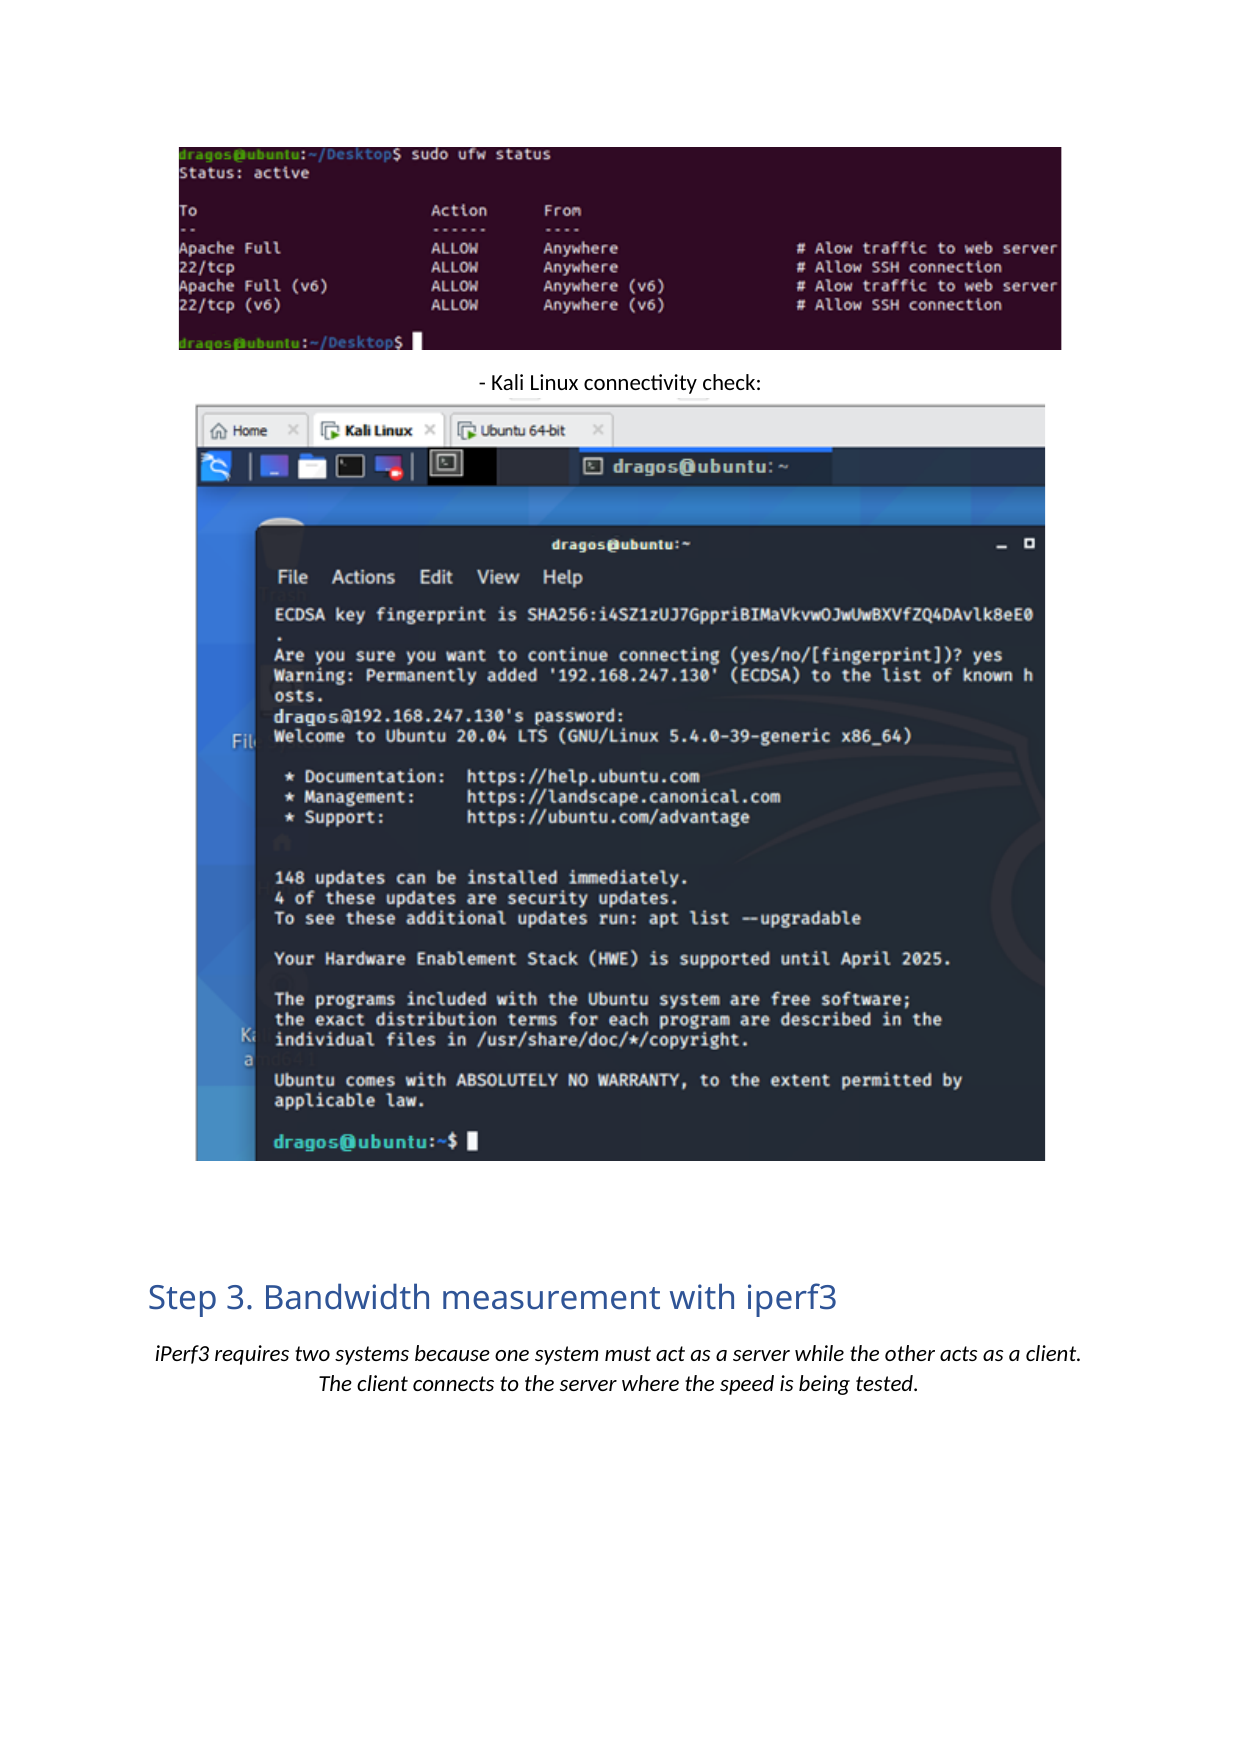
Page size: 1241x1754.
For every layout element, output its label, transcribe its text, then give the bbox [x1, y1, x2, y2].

picture [195, 398, 1046, 1161]
text Step 3. Bandwidth measurement with iperf3 [148, 1274, 1093, 1319]
text iPerf3 requires two systems because one system must act as a server while the other acts as a client. The client connects to the server where the speed is being tested. [148, 1339, 1093, 1397]
picture [178, 147, 1062, 350]
